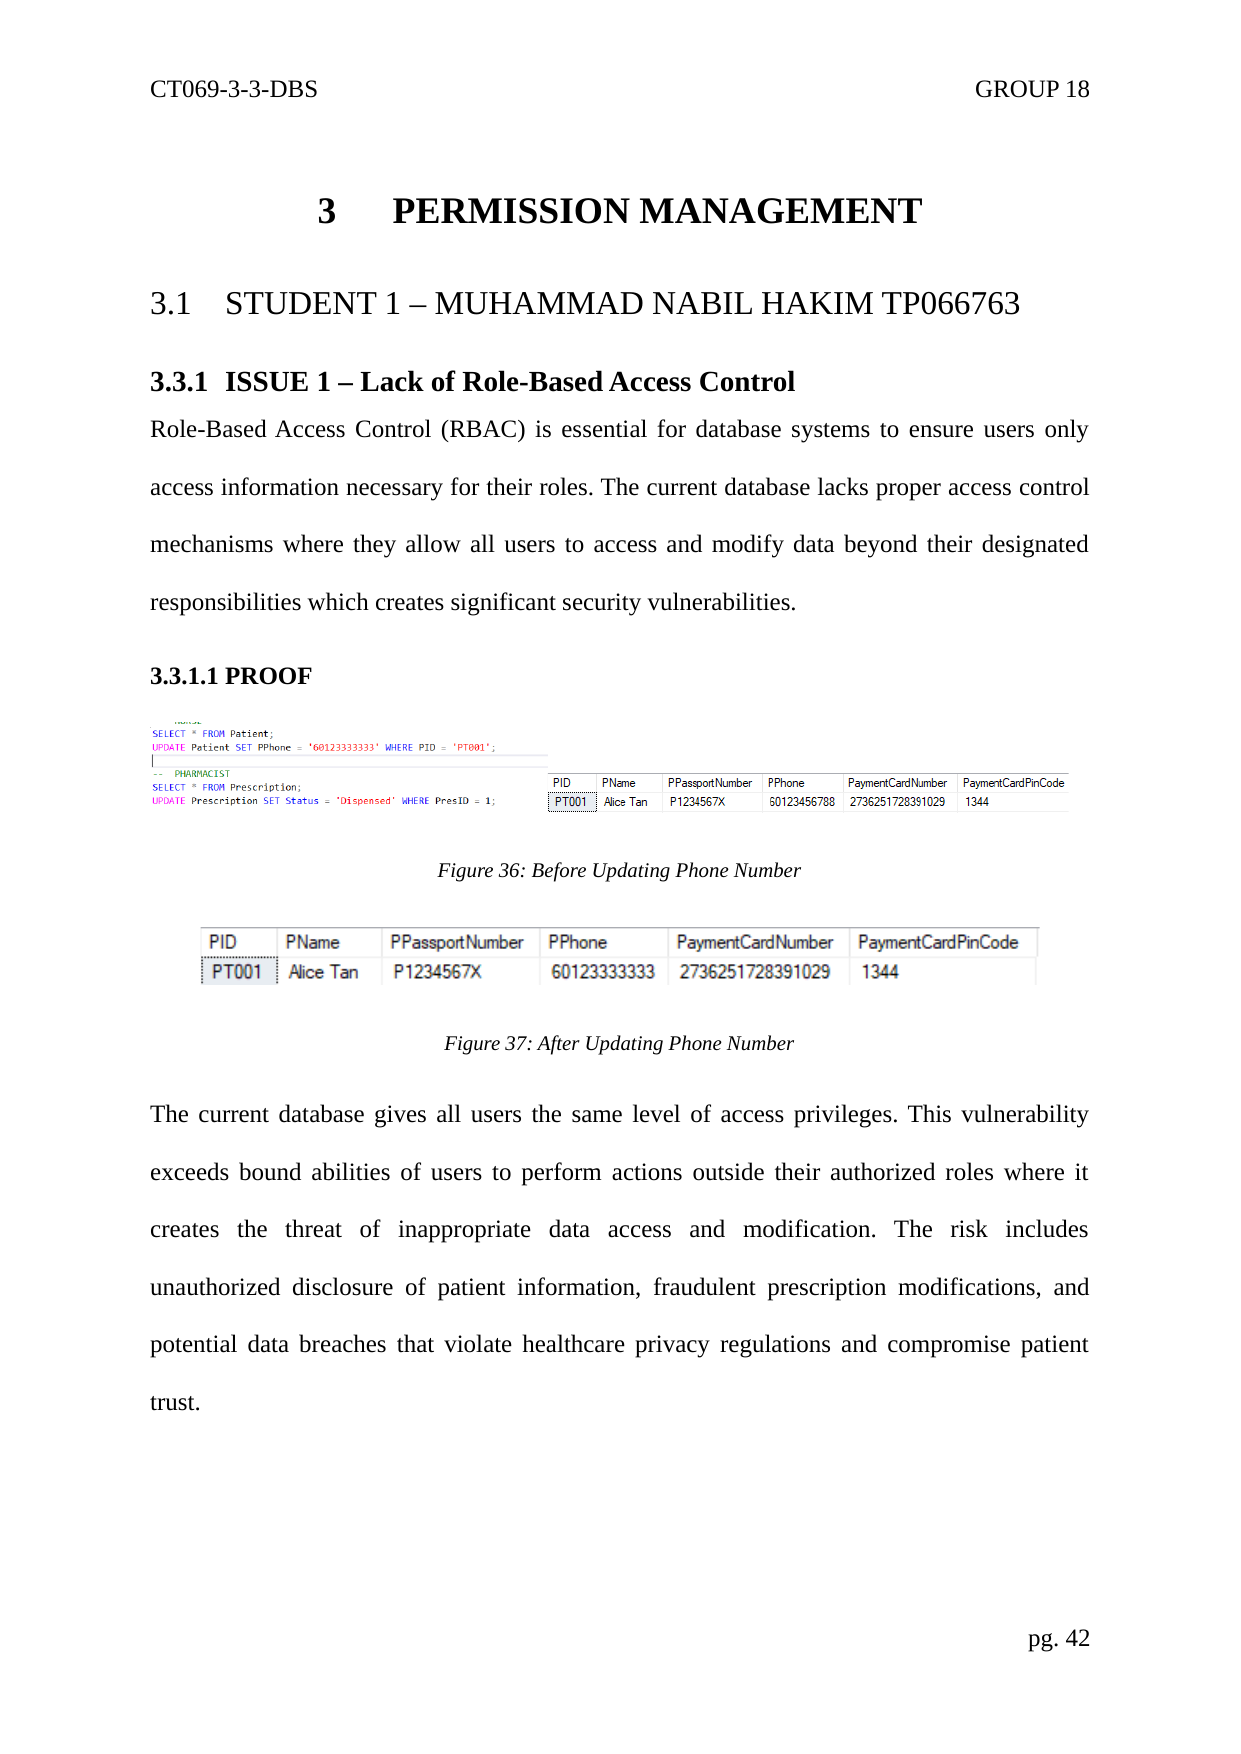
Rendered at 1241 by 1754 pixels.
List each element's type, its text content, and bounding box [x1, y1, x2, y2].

subtitle 3.1 STUDENT 1 – MUHAMMAD NABIL HAKIM TP066763 [150, 283, 1090, 321]
subtitle 3.3.1 ISSUE 1 – Lack of Role-Based Access Control [150, 364, 1090, 397]
subtitle 3 PERMISSION MANAGEMENT [150, 188, 1090, 231]
text Figure 36: Before Updating Phone Number [150, 858, 1090, 882]
subtitle 3.3.1.1 PROOF [150, 661, 1090, 689]
picture [200, 927, 1040, 985]
text The current database gives all users the same level of access privileges. This vulnerability exceeds bound abilities of users to perform actions outside their authorized roles where it creates the threat of inappropriate data access and modification. The risk includes unauthorized disclosure of patient information, fraudulent prescription modifications, and potential data breaches that violate healthcare privacy regulations and compromise patient trust. [150, 1099, 1090, 1416]
picture [150, 722, 1069, 813]
text Figure 37: After Updating Phone Number [150, 1030, 1090, 1054]
text Role-Based Access Control (RBAC) is essential for database systems to ensure users only access information necessary for their roles. The current database lacks proper access control mechanisms where they allow all users to access and modify data beyond their designated responsibilities which creates significant security vulnerabilities. [150, 414, 1090, 615]
